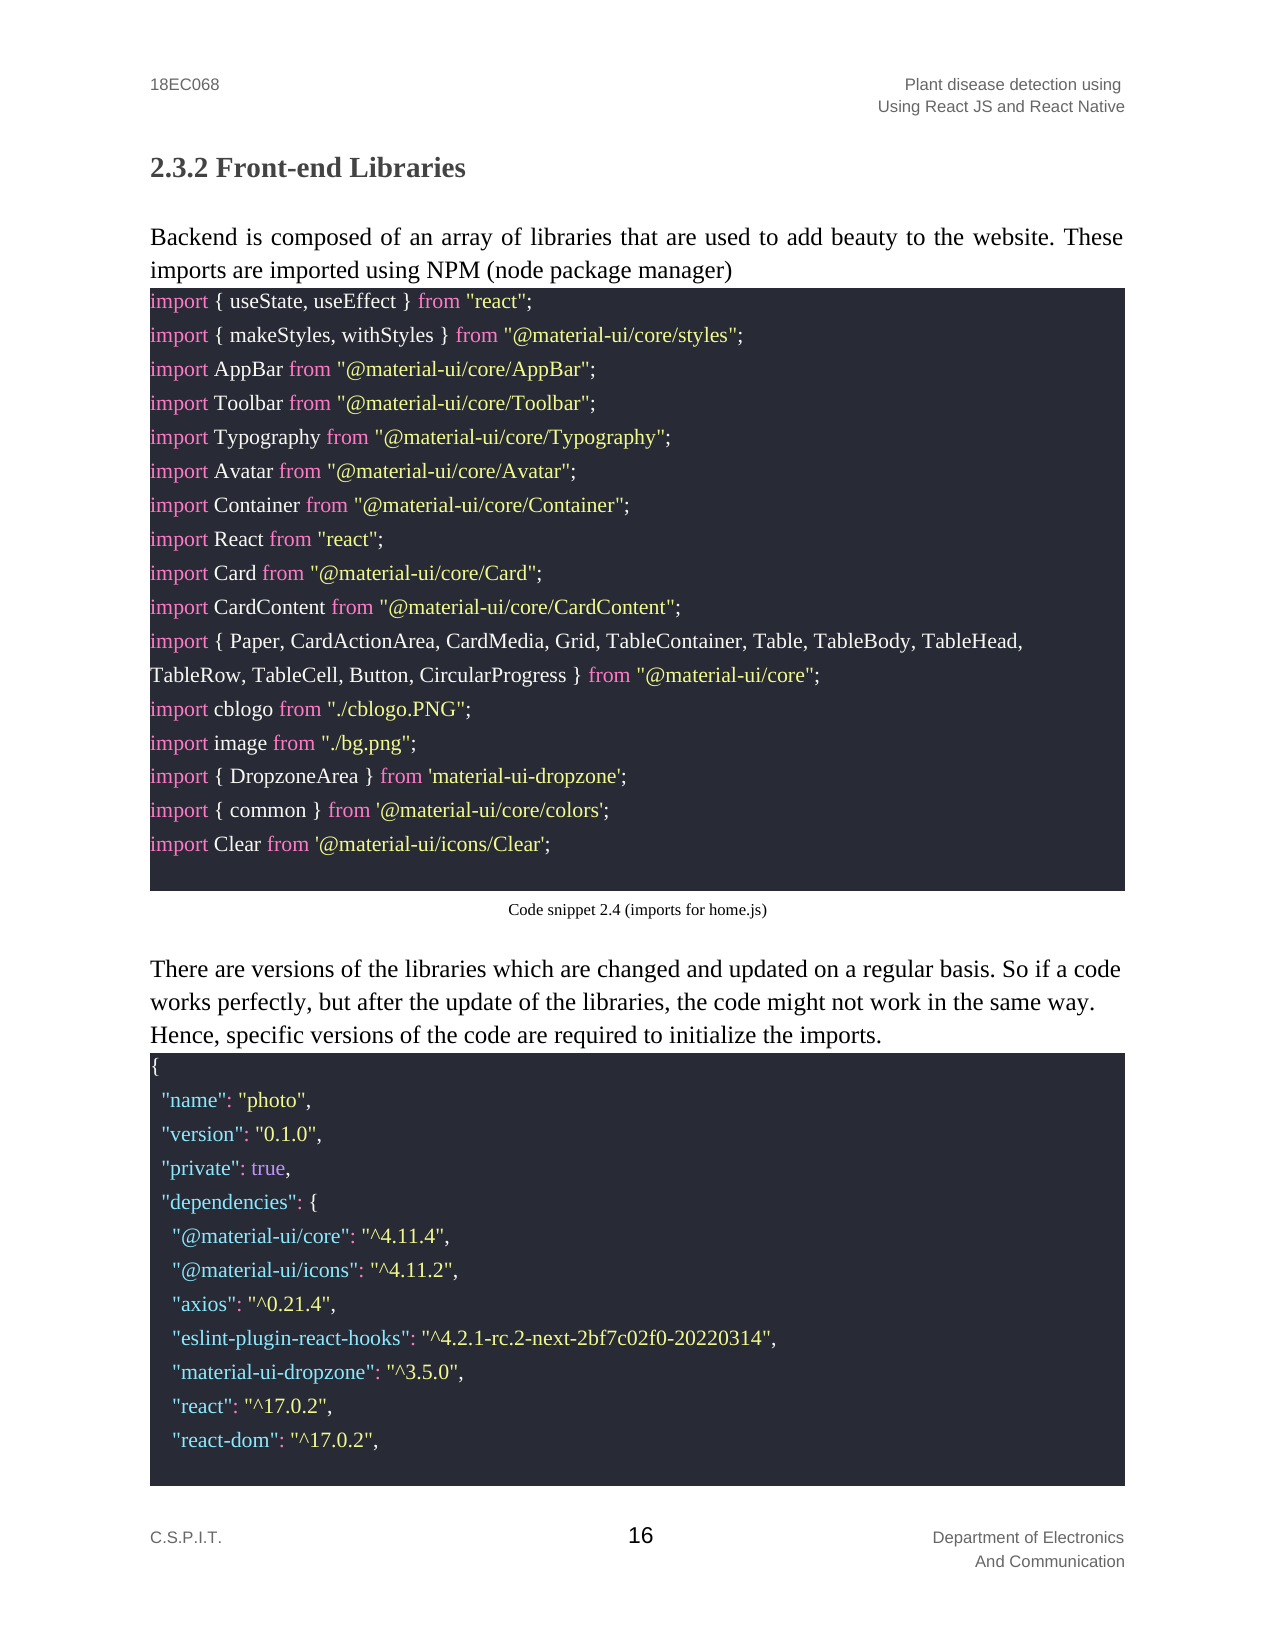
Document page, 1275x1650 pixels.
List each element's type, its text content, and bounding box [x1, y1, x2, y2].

text import { makeStyles, withStyles } from "@material-ui/core/styles"; [150, 322, 1125, 347]
text import image from "./bg.png"; [150, 729, 1125, 755]
text "react-dom": "^17.0.2", [150, 1427, 1125, 1452]
text "dependencies": { [150, 1189, 1125, 1214]
text There are versions of the libraries which are changed and updated on a regular basis. So if a code works perfectly, but after the update of the libraries, the code might not work in the same way. Hence, specific versions of the code are required to initialize the imports. [150, 954, 1125, 1049]
text "react": "^17.0.2", [150, 1393, 1125, 1418]
text import Toolbar from "@material-ui/core/Toolbar"; [150, 390, 1125, 415]
text import { common } from '@material-ui/core/colors'; [150, 797, 1125, 823]
subtitle 2.3.2 Front-end Libraries [150, 150, 1125, 183]
text import { DropzoneArea } from 'material-ui-dropzone'; [150, 763, 1125, 789]
text "material-ui-dropzone": "^3.5.0", [150, 1359, 1125, 1384]
text import Avatar from "@material-ui/core/Avatar"; [150, 458, 1125, 483]
text import Card from "@material-ui/core/Card"; [150, 560, 1125, 585]
text import { useState, useEffect } from "react"; [150, 288, 1125, 313]
text { [150, 1053, 1125, 1079]
text "@material-ui/icons": "^4.11.2", [150, 1257, 1125, 1282]
text "private": true, [150, 1155, 1125, 1181]
text Code snippet 2.4 (imports for home.js) [150, 899, 1125, 918]
text import Container from "@material-ui/core/Container"; [150, 492, 1125, 517]
text Backend is composed of an array of libraries that are used to add beauty to the website. These imports are imported using NPM (node package manager) [150, 222, 1125, 284]
text "name": "photo", [150, 1087, 1125, 1113]
text import { Paper, CardActionArea, CardMedia, Grid, TableContainer, Table, TableBody, TableHead, TableRow, TableCell, Button, CircularProgress } from "@material-ui/core"; [150, 628, 1125, 687]
text import Typography from "@material-ui/core/Typography"; [150, 424, 1125, 449]
text "@material-ui/core": "^4.11.4", [150, 1223, 1125, 1248]
text import Clear from '@material-ui/icons/Clear'; [150, 831, 1125, 857]
text "axios": "^0.21.4", [150, 1291, 1125, 1316]
text import cblogo from "./cblogo.PNG"; [150, 696, 1125, 721]
text "eslint-plugin-react-hooks": "^4.2.1-rc.2-next-2bf7c02f0-20220314", [150, 1325, 1125, 1350]
text import AppBar from "@material-ui/core/AppBar"; [150, 356, 1125, 381]
text import React from "react"; [150, 526, 1125, 551]
text import CardContent from "@material-ui/core/CardContent"; [150, 594, 1125, 619]
text "version": "0.1.0", [150, 1121, 1125, 1147]
